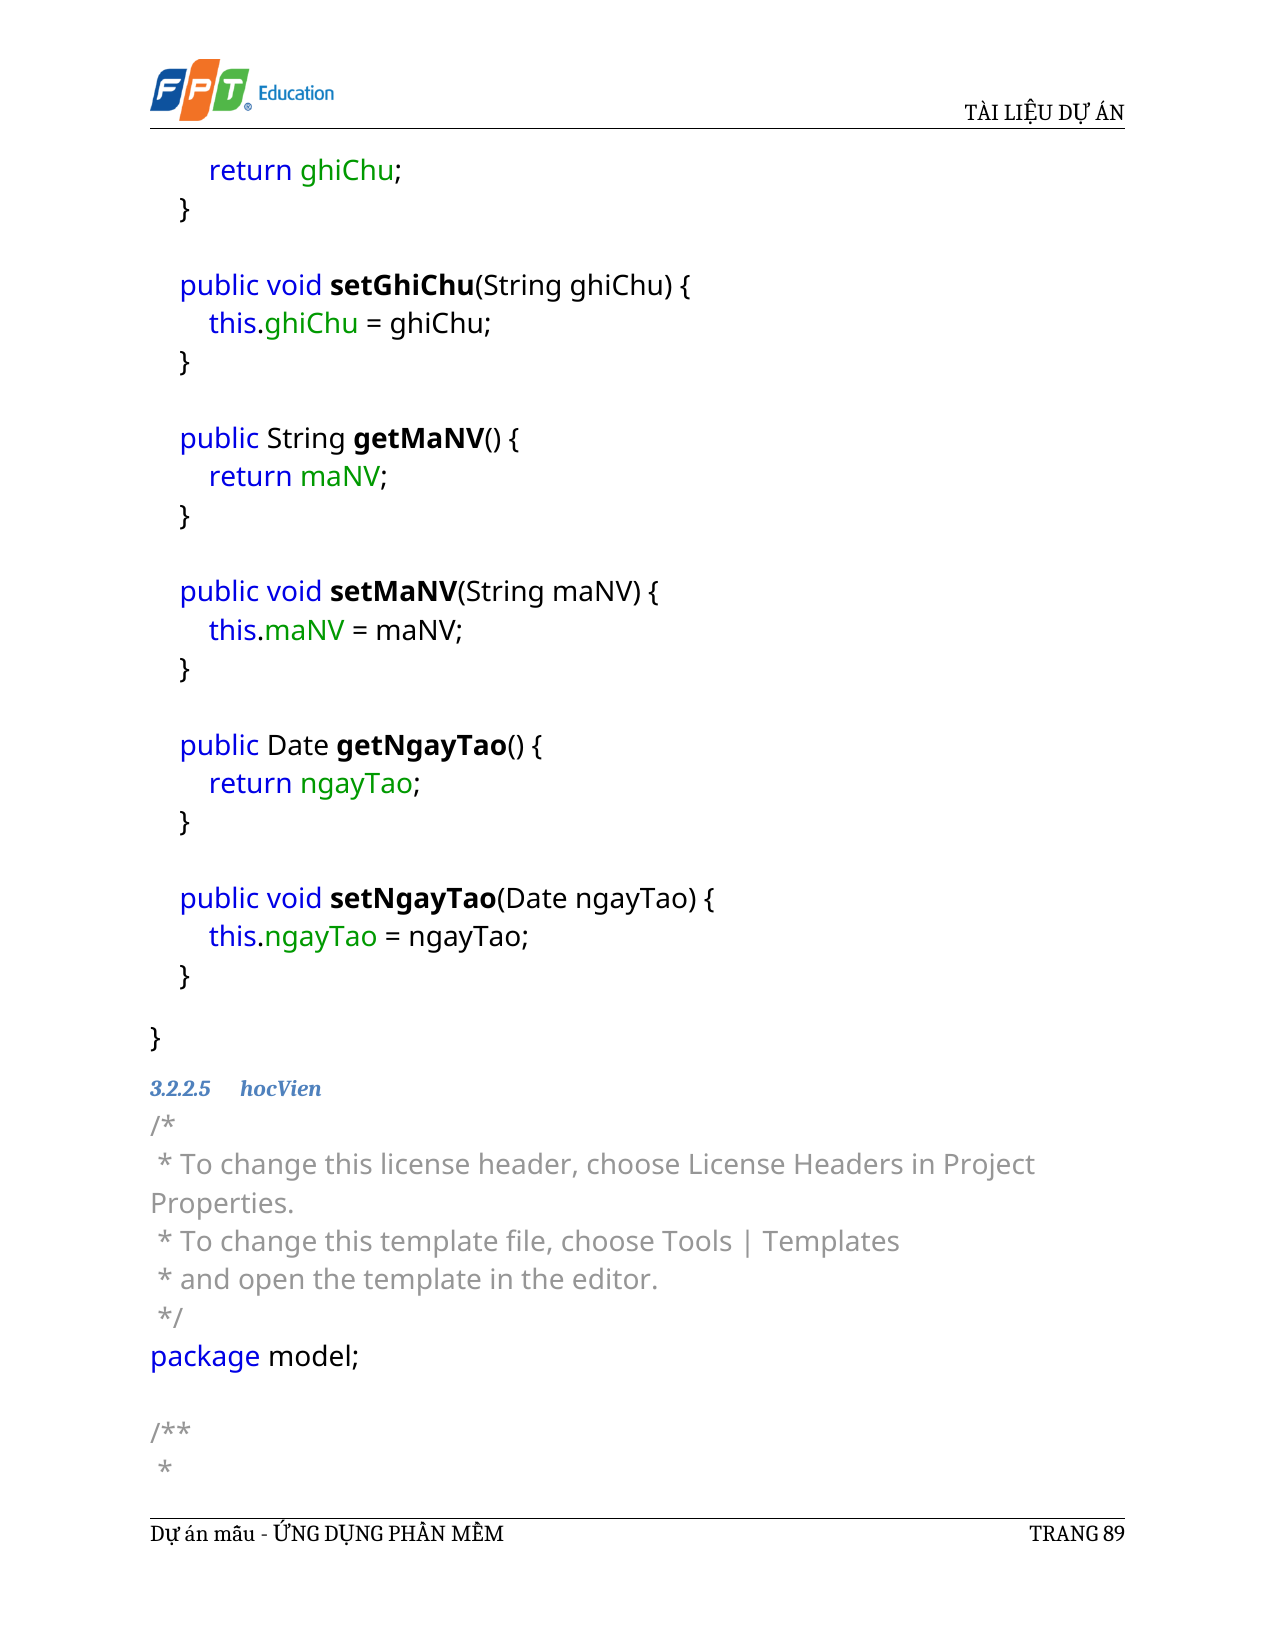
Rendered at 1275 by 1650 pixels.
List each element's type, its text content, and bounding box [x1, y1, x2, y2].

text return ghiChu; [150, 150, 1125, 188]
text package model; [150, 1336, 1125, 1375]
text public Date getNgayTao() { [150, 725, 1125, 763]
text public void setMaNV(String maNV) { [150, 572, 1125, 610]
text } [150, 1017, 1125, 1055]
text } [150, 955, 1125, 993]
text * and open the template in the editor. [150, 1260, 1125, 1298]
text * [150, 1451, 1125, 1490]
text } [150, 495, 1125, 533]
text /** [150, 1413, 1125, 1451]
picture [150, 59, 336, 121]
text public void setNgayTao(Date ngayTao) { [150, 878, 1125, 917]
text this.ghiChu = ghiChu; [150, 303, 1125, 342]
text this.ngayTao = ngayTao; [150, 917, 1125, 955]
text } [150, 648, 1125, 687]
text public void setGhiChu(String ghiChu) { [150, 265, 1125, 303]
text * To change this license header, choose License Headers in Project Properties. [150, 1145, 1125, 1221]
subtitle hocVien [150, 1076, 1125, 1102]
text } [150, 342, 1125, 380]
text return ngayTao; [150, 763, 1125, 802]
text this.maNV = maNV; [150, 610, 1125, 648]
text /* [150, 1106, 1125, 1145]
text * To change this template file, choose Tools | Templates [150, 1221, 1125, 1260]
text } [150, 188, 1125, 227]
text public String getMaNV() { [150, 418, 1125, 457]
text } [150, 802, 1125, 840]
text return maNV; [150, 457, 1125, 495]
text */ [150, 1298, 1125, 1336]
